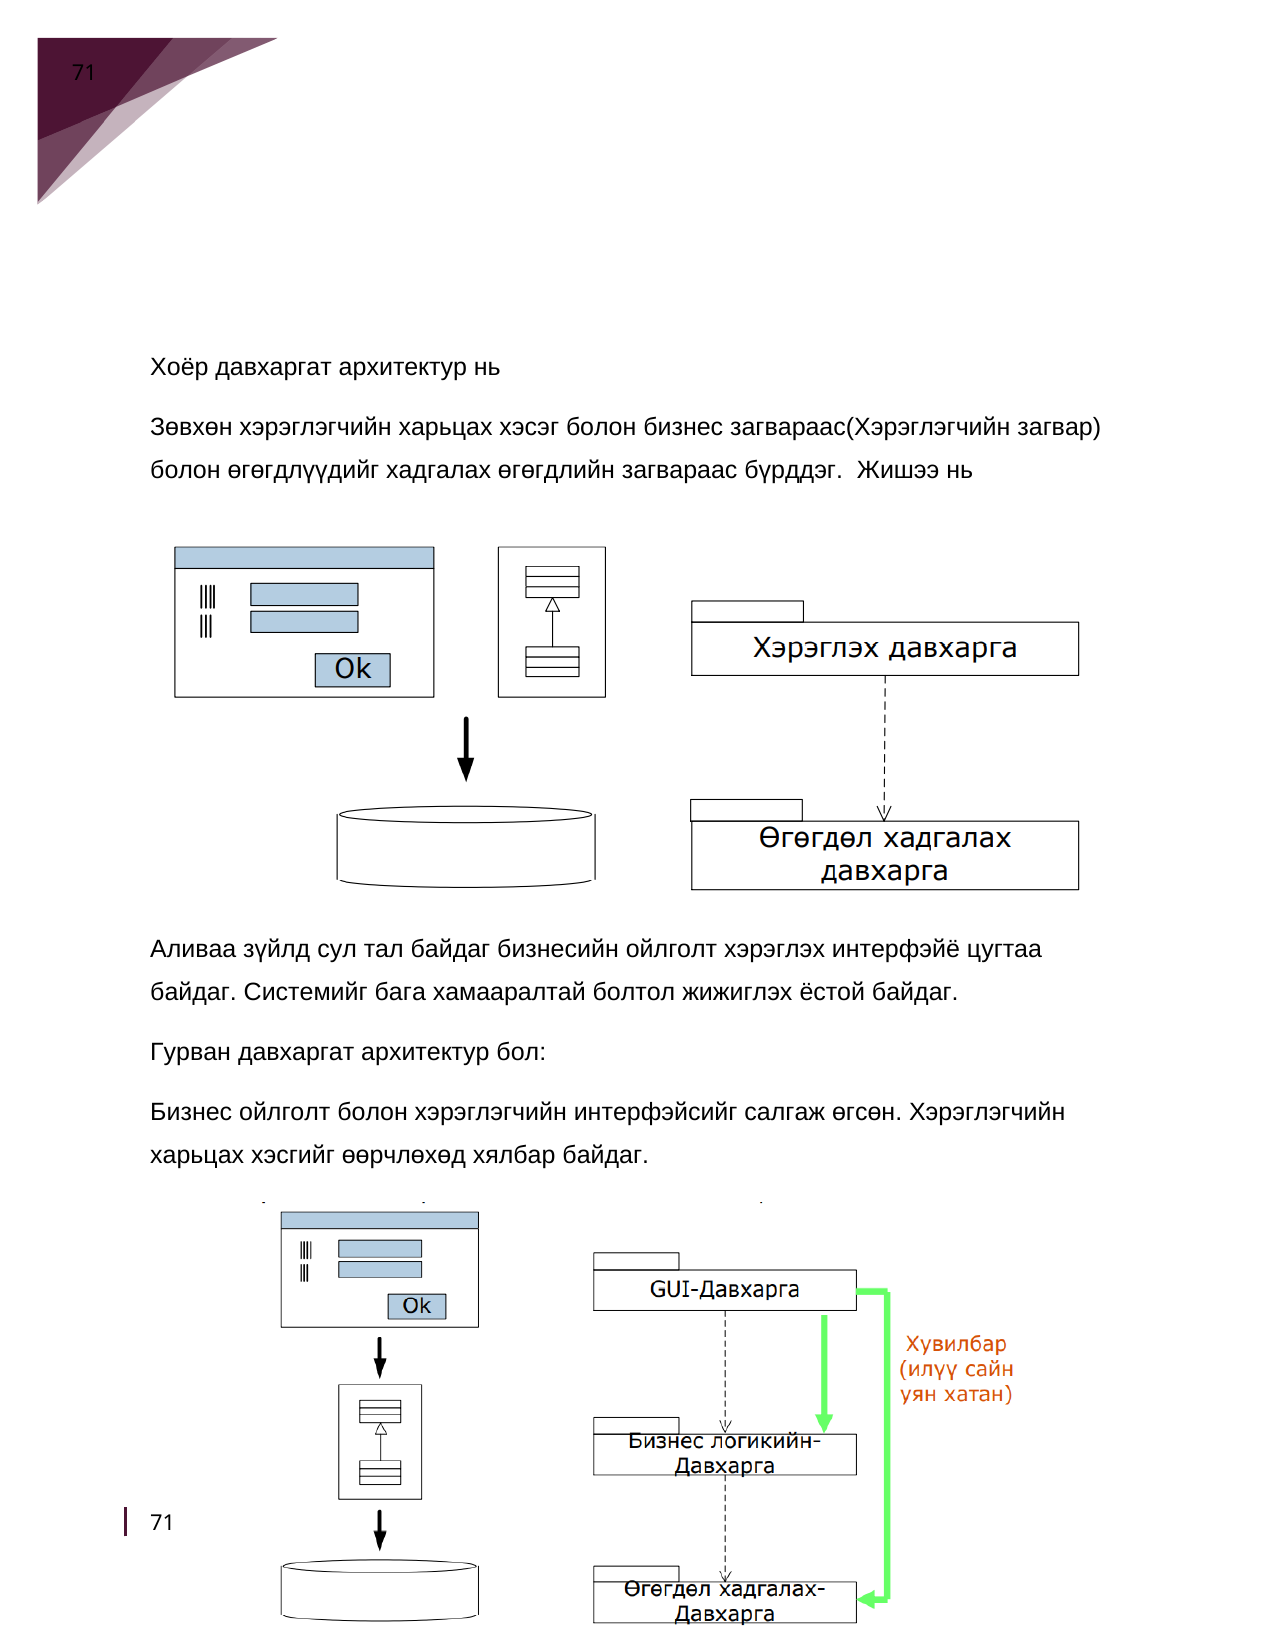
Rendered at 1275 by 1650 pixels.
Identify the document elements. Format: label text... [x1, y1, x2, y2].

text Аливаа зүйлд сул тал байдаг бизнесийн ойлголт хэрэглэх интерфэйё цугтаа байдаг. Системийг бага хамааралтай болтол жижиглэх ёстой байдаг. [150, 934, 1125, 1006]
picture [37, 37, 279, 206]
text Хоёр давхаргат архитектур нь [150, 352, 1125, 381]
picture [150, 514, 1125, 903]
picture [240, 1202, 1030, 1640]
text Зөвхөн хэрэглэгчийн харьцах хэсэг болон бизнес загвараас(Хэрэглэгчийн загвар) болон өгөгдлүүдийг хадгалах өгөгдлийн загвараас бүрддэг. Жишээ нь [150, 412, 1125, 483]
text Гурван давхаргат архитектур бол: [150, 1037, 1125, 1065]
text Бизнес ойлголт болон хэрэглэгчийн интерфэйсийг салгаж өгсөн. Хэрэглэгчийн харьцах хэсгийг өөрчлөхөд хялбар байдаг. [150, 1096, 1125, 1168]
